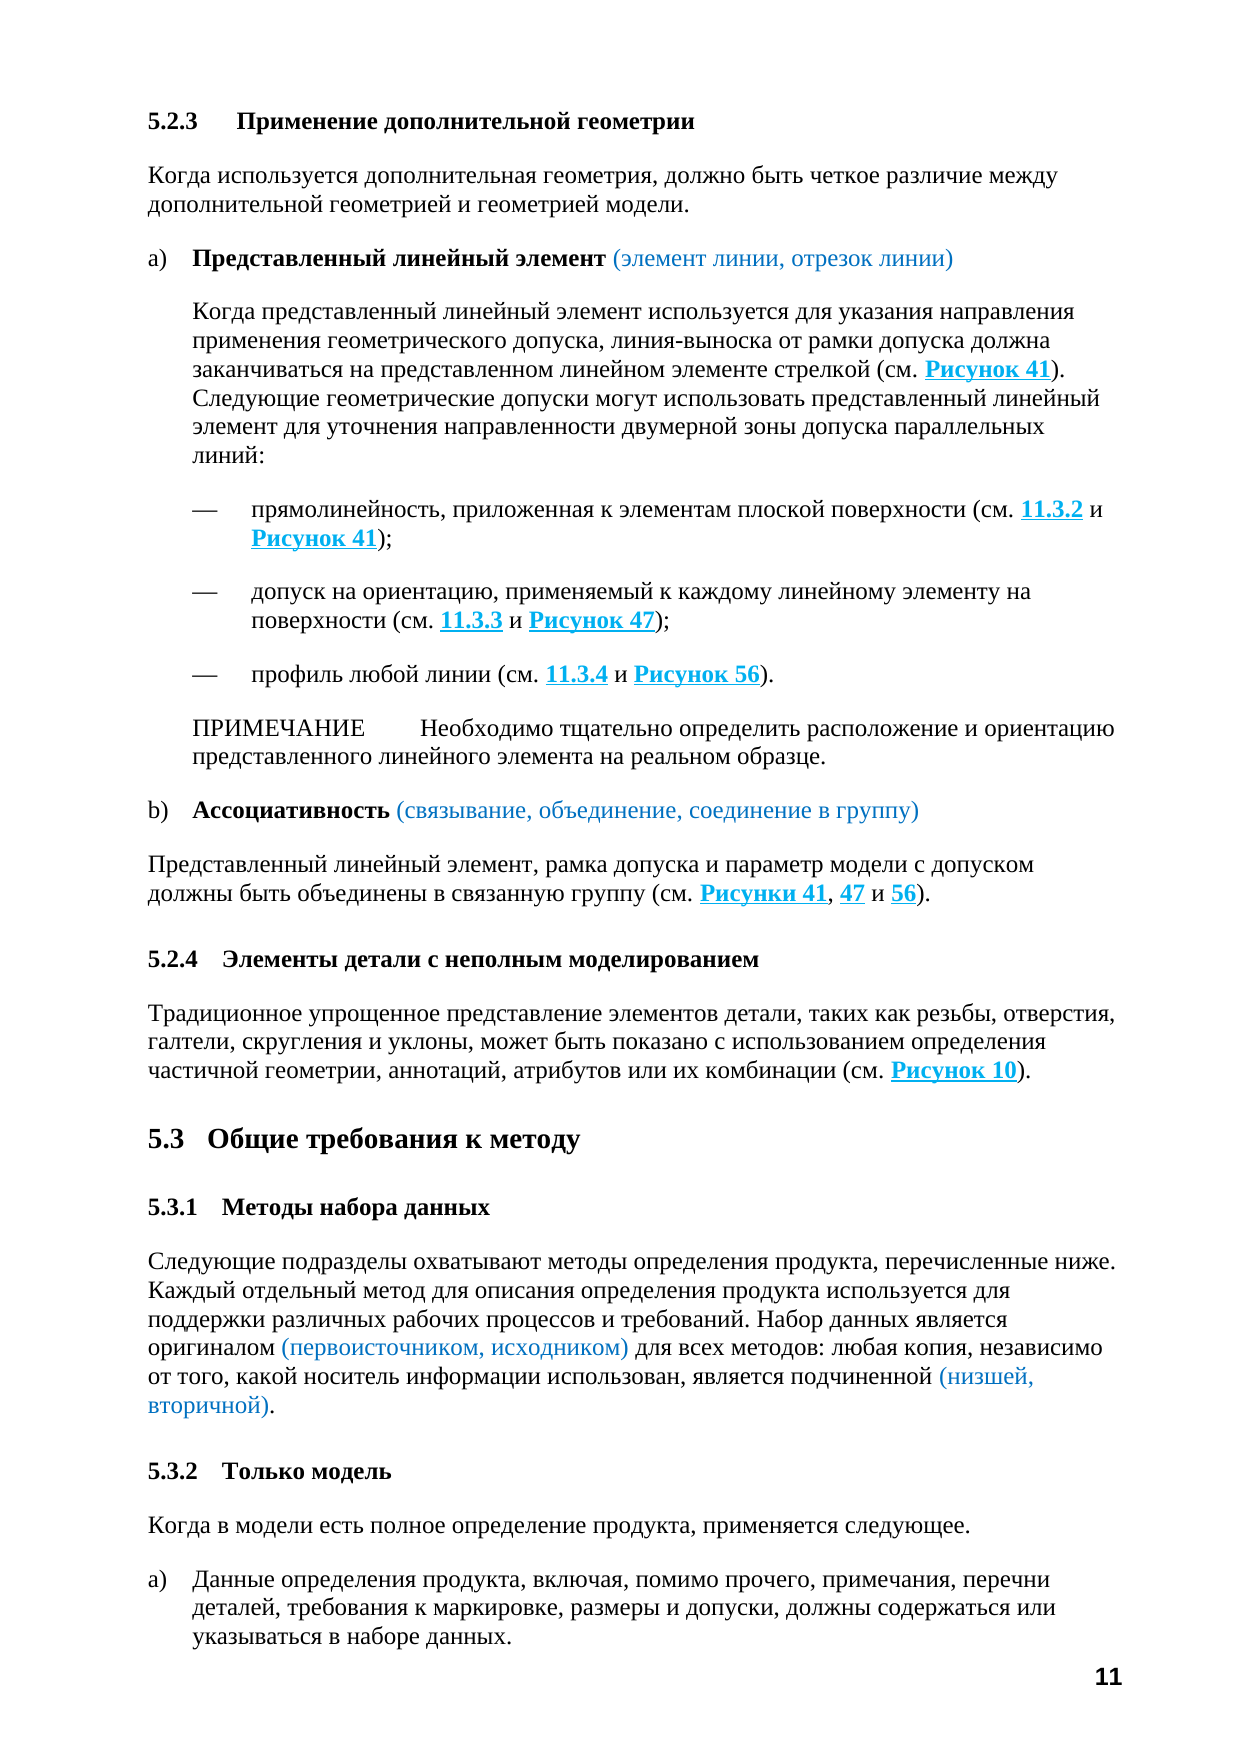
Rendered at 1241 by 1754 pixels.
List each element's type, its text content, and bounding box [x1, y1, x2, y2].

text ПРИМЕЧАНИЕ Необходимо тщательно определить расположение и ориентацию представленного линейного элемента на реальном образце. [192, 713, 1122, 770]
text a) Данные определения продукта, включая, помимо прочего, примечания, перечни деталей, требования к маркировке, размеры и допуски, должны содержаться или указываться в наборе данных. [148, 1564, 1122, 1650]
text 11 [148, 1662, 1122, 1691]
text b) Ассоциативность (связывание, объединение, соединение в группу) [148, 795, 1122, 824]
text — профиль любой линии (см. 11.3.4 и Рисунок 56). [192, 659, 1122, 688]
text Когда представленный линейный элемент используется для указания направления применения геометрического допуска, линия-выноска от рамки допуска должна заканчиваться на представленном линейном элементе стрелкой (см. Рисунок 41). Следующие геометрические допуски могут использовать представленный линейный элемент для уточнения направленности двумерной зоны допуска параллельных линий: [192, 296, 1122, 469]
text Когда используется дополнительная геометрия, должно быть четкое различие между дополнительной геометрией и геометрией модели. [148, 160, 1122, 218]
text Следующие подразделы охватывают методы определения продукта, перечисленные ниже. Каждый отдельный метод для описания определения продукта используется для поддержки различных рабочих процессов и требований. Набор данных является оригиналом (первоисточником, исходником) для всех методов: любая копия, независимо от того, какой носитель информации использован, является подчиненной (низшей, вторичной). [148, 1246, 1122, 1419]
text Представленный линейный элемент, рамка допуска и параметр модели с допуском должны быть объединены в связанную группу (см. Рисунки 41, 47 и 56). [148, 849, 1122, 906]
text Когда в модели есть полное определение продукта, применяется следующее. [148, 1510, 1122, 1539]
text а) Представленный линейный элемент (элемент линии, отрезок линии) [148, 243, 1122, 271]
text 5.3.2 Только модель [148, 1456, 1122, 1485]
text 5.2.4 Элементы детали с неполным моделированием [148, 944, 1122, 973]
text 5.3.1 Методы набора данных [148, 1192, 1122, 1221]
text Традиционное упрощенное представление элементов детали, таких как резьбы, отверстия, галтели, скругления и уклоны, может быть показано с использованием определения частичной геометрии, аннотаций, атрибутов или их комбинации (см. Рисунок 10). [148, 998, 1122, 1084]
text — прямолинейность, приложенная к элементам плоской поверхности (см. 11.3.2 и Рисунок 41); [192, 494, 1122, 551]
text 5.3 Общие требования к методу [148, 1121, 1122, 1155]
text — допуск на ориентацию, применяемый к каждому линейному элементу на поверхности (см. 11.3.3 и Рисунок 47); [192, 576, 1122, 634]
text 5.2.3 Применение дополнительной геометрии [148, 106, 1122, 135]
